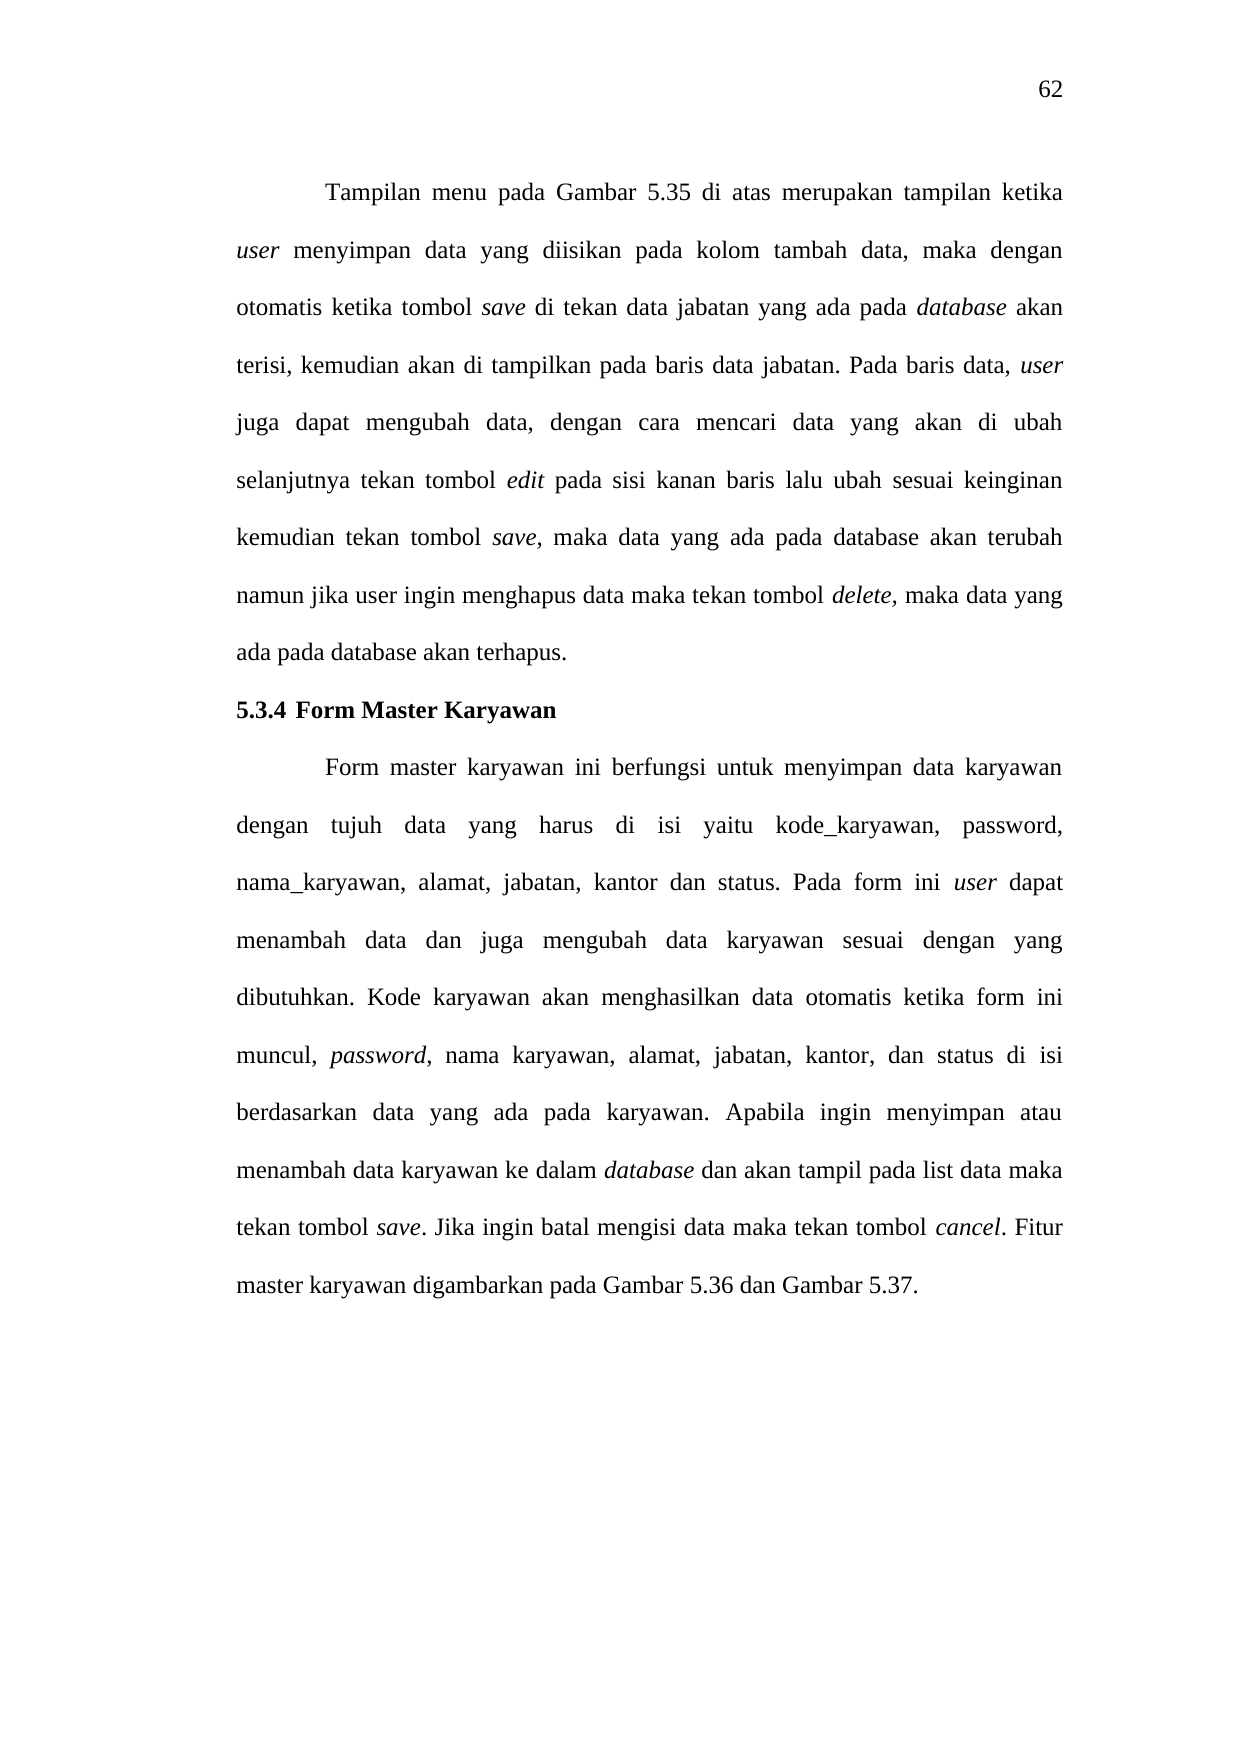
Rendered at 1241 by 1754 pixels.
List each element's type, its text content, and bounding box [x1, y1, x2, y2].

text Tampilan menu pada Gambar 5.35 di atas merupakan tampilan ketika user menyimpan data yang diisikan pada kolom tambah data, maka dengan otomatis ketika tombol save di tekan data jabatan yang ada pada database akan terisi, kemudian akan di tampilkan pada baris data jabatan. Pada baris data, user juga dapat mengubah data, dengan cara mencari data yang akan di ubah selanjutnya tekan tombol edit pada sisi kanan baris lalu ubah sesuai keinginan kemudian tekan tombol save, maka data yang ada pada database akan terubah namun jika user ingin menghapus data maka tekan tombol delete, maka data yang ada pada database akan terhapus. [236, 177, 1063, 666]
subtitle Form Master Karyawan [236, 695, 1063, 723]
text Form master karyawan ini berfungsi untuk menyimpan data karyawan dengan tujuh data yang harus di isi yaitu kode_karyawan, password, nama_karyawan, alamat, jabatan, kantor dan status. Pada form ini user dapat menambah data dan juga mengubah data karyawan sesuai dengan yang dibutuhkan. Kode karyawan akan menghasilkan data otomatis ketika form ini muncul, password, nama karyawan, alamat, jabatan, kantor, dan status di isi berdasarkan data yang ada pada karyawan. Apabila ingin menyimpan atau menambah data karyawan ke dalam database dan akan tampil pada list data maka tekan tombol save. Jika ingin batal mengisi data maka tekan tombol cancel. Fitur master karyawan digambarkan pada Gambar 5.36 dan Gambar 5.37. [236, 752, 1063, 1298]
